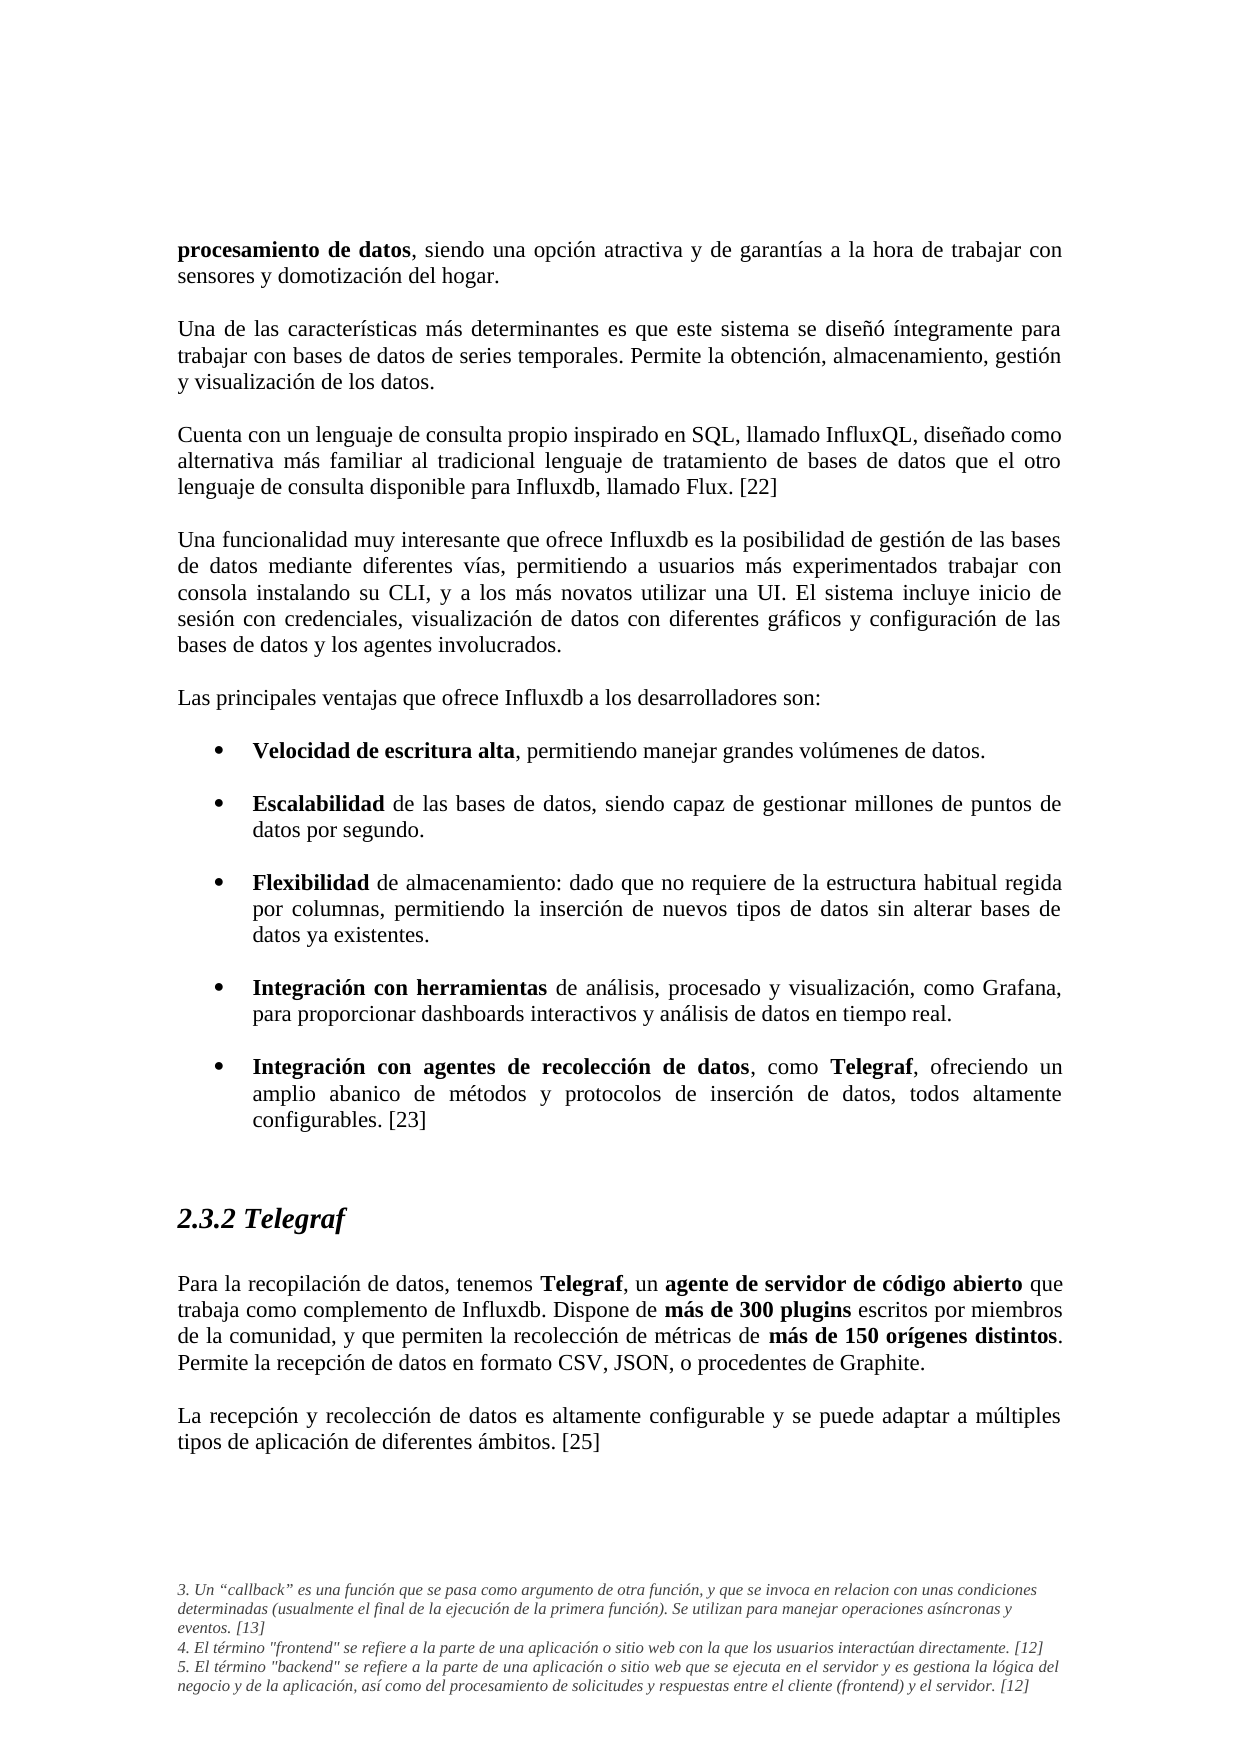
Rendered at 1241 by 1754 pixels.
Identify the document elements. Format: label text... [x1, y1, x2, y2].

text Una funcionalidad muy interesante que ofrece Influxdb es la posibilidad de gestión de las bases de datos mediante diferentes vías, permitiendo a usuarios más experimentados trabajar con consola instalando su CLI, y a los más novatos utilizar una UI. El sistema incluye inicio de sesión con credenciales, visualización de datos con diferentes gráficos y configuración de las bases de datos y los agentes involucrados. [177, 526, 1063, 658]
list Integración con agentes de recolección de datos, como Telegraf, ofreciendo un amplio abanico de métodos y protocolos de inserción de datos, todos altamente configurables. [23] [215, 1053, 1063, 1132]
subtitle 2.3.2 Telegraf [177, 1202, 1063, 1235]
list Integración con herramientas de análisis, procesado y visualización, como Grafana, para proporcionar dashboards interactivos y análisis de datos en tiempo real. [215, 974, 1063, 1027]
text Las principales ventajas que ofrece Influxdb a los desarrolladores son: [177, 684, 1063, 711]
text Para la recopilación de datos, tenemos Telegraf, un agente de servidor de código abierto que trabaja como complemento de Influxdb. Dispone de más de 300 plugins escritos por miembros de la comunidad, y que permiten la recolección de métricas de más de 150 orígenes distintos. Permite la recepción de datos en formato CSV, JSON, o procedentes de Graphite. [177, 1270, 1063, 1375]
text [177, 236, 1063, 289]
text La recepción y recolección de datos es altamente configurable y se puede adaptar a múltiples tipos de aplicación de diferentes ámbitos. [25] [177, 1402, 1063, 1454]
list Escalabilidad de las bases de datos, siendo capaz de gestionar millones de puntos de datos por segundo. [215, 790, 1063, 842]
list Flexibilidad de almacenamiento: dado que no requiere de la estructura habitual regida por columnas, permitiendo la inserción de nuevos tipos de datos sin alterar bases de datos ya existentes. [215, 869, 1063, 948]
text Una de las características más determinantes es que este sistema se diseñó íntegramente para trabajar con bases de datos de series temporales. Permite la obtención, almacenamiento, gestión y visualización de los datos. [177, 315, 1063, 394]
text Cuenta con un lenguaje de consulta propio inspirado en SQL, llamado InfluxQL, diseñado como alternativa más familiar al tradicional lenguaje de tratamiento de bases de datos que el otro lenguaje de consulta disponible para Influxdb, llamado Flux. [22] [177, 421, 1063, 500]
list Velocidad de escritura alta, permitiendo manejar grandes volúmenes de datos. [215, 737, 1063, 763]
